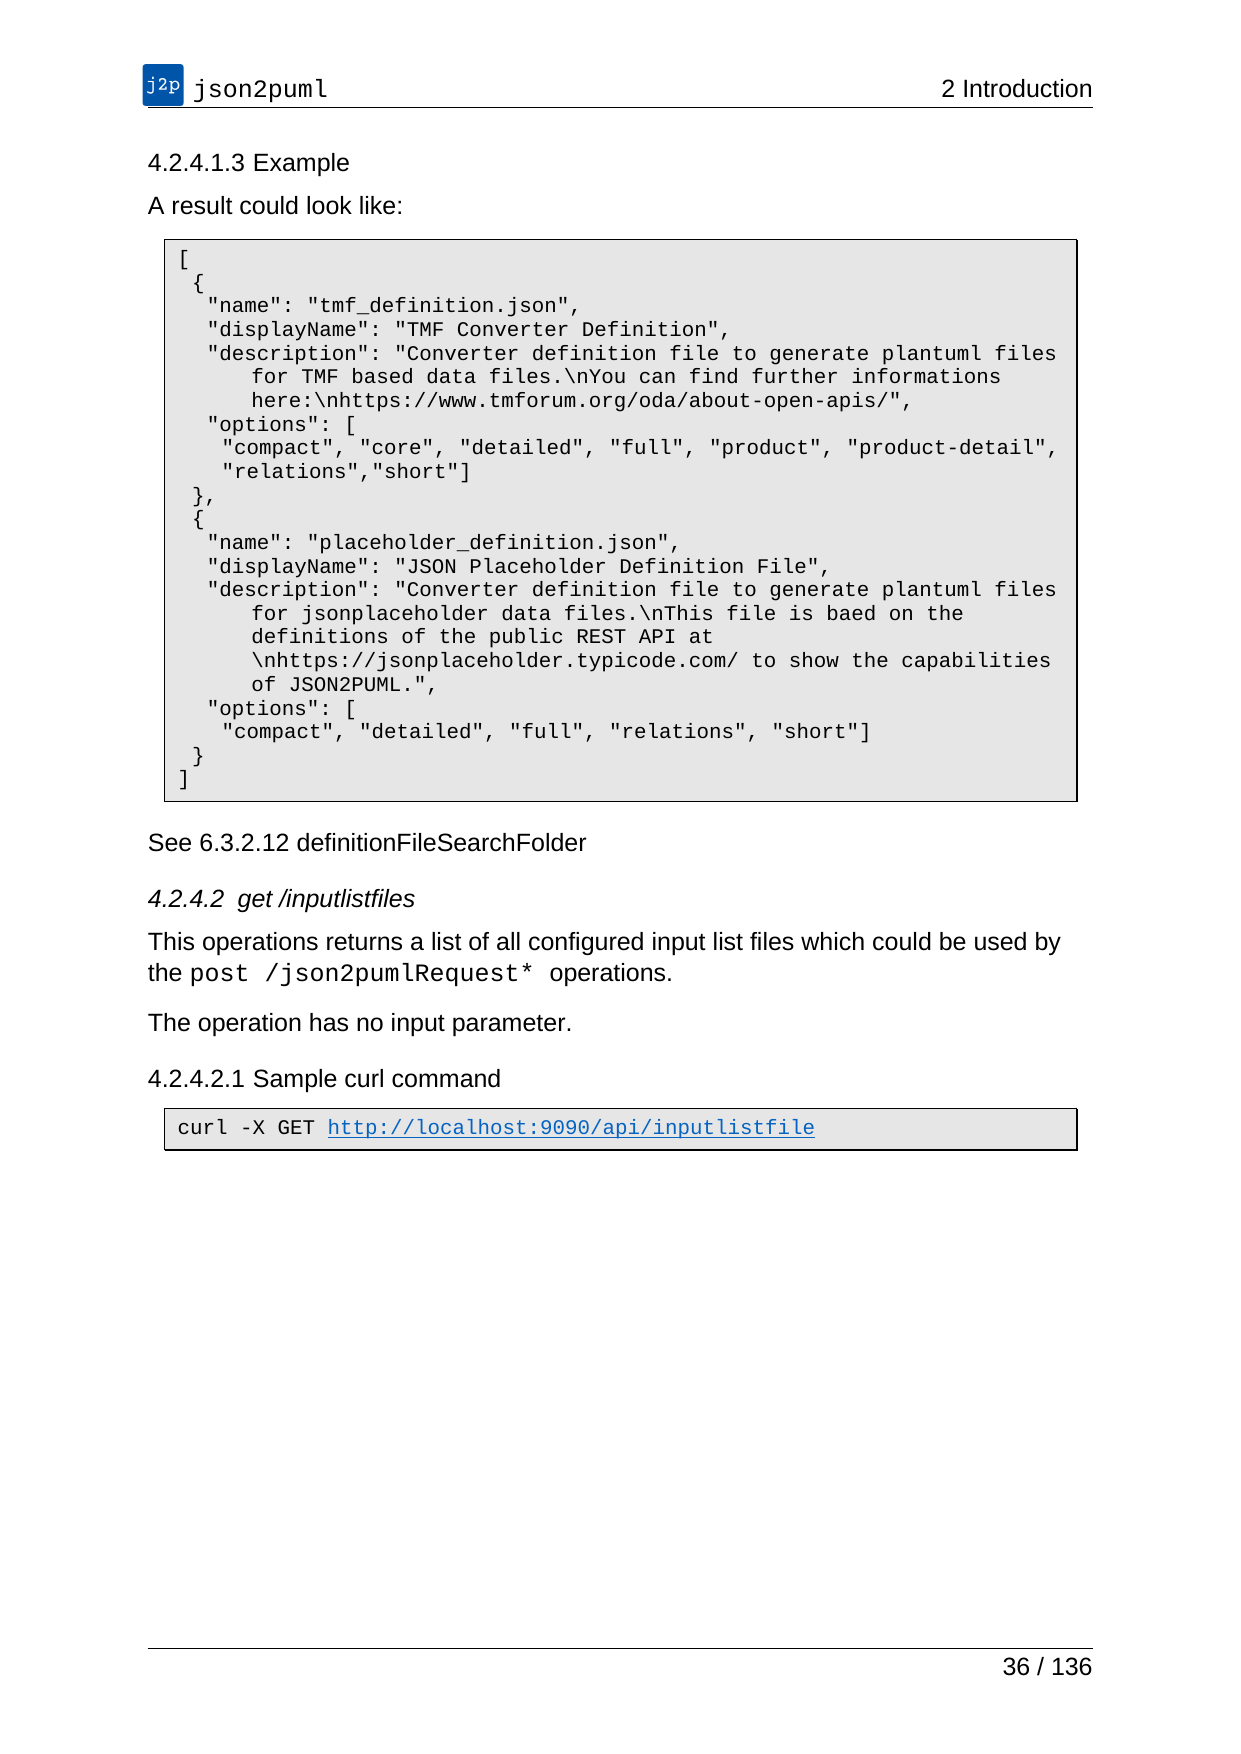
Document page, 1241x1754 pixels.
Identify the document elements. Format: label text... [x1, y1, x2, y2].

text "options": [ [165, 404, 1076, 428]
text { [165, 262, 1076, 286]
text "displayName": "TMF Converter Definition", [165, 310, 1076, 333]
text }, [165, 475, 1076, 499]
subtitle get /inputlistfiles [148, 883, 1093, 912]
text "compact", "detailed", "full", "relations", "short"] [165, 712, 1076, 735]
text A result could look like: [148, 191, 1093, 220]
text "description": "Converter definition file to generate plantuml files for jsonplaceholder data files.\nThis file is baed on the definitions of the public REST API at \nhttps://jsonplaceholder.typicode.com/ to show the capabilities of JSON2PUML.", [165, 570, 1076, 688]
text See 6.3.2.12 definitionFileSearchFolder [148, 827, 1093, 856]
subtitle Example [148, 148, 1093, 176]
text "name": "tmf_definition.json", [165, 286, 1076, 310]
text This operations returns a list of all configured input list files which could be used by the post /json2pumlRequest* operations. [148, 927, 1093, 989]
text "description": "Converter definition file to generate plantuml files for TMF based data files.\nYou can find further informations here:\nhttps://www.tmforum.org/oda/about-open-apis/", [165, 333, 1076, 404]
text curl -X GET http://localhost:9090/api/inputlistfile [165, 1109, 1076, 1149]
subtitle Sample curl command [148, 1064, 1093, 1093]
text [ [165, 240, 1076, 262]
text } [165, 735, 1076, 759]
text "compact", "core", "detailed", "full", "product", "product-detail", [165, 428, 1076, 452]
text "relations","short"] [165, 452, 1076, 475]
text "name": "placeholder_definition.json", [165, 523, 1076, 546]
text "options": [ [165, 688, 1076, 712]
text "displayName": "JSON Placeholder Definition File", [165, 546, 1076, 570]
text { [165, 499, 1076, 523]
picture [142, 64, 184, 106]
text The operation has no input parameter. [148, 1008, 1093, 1037]
text ] [165, 759, 1076, 801]
